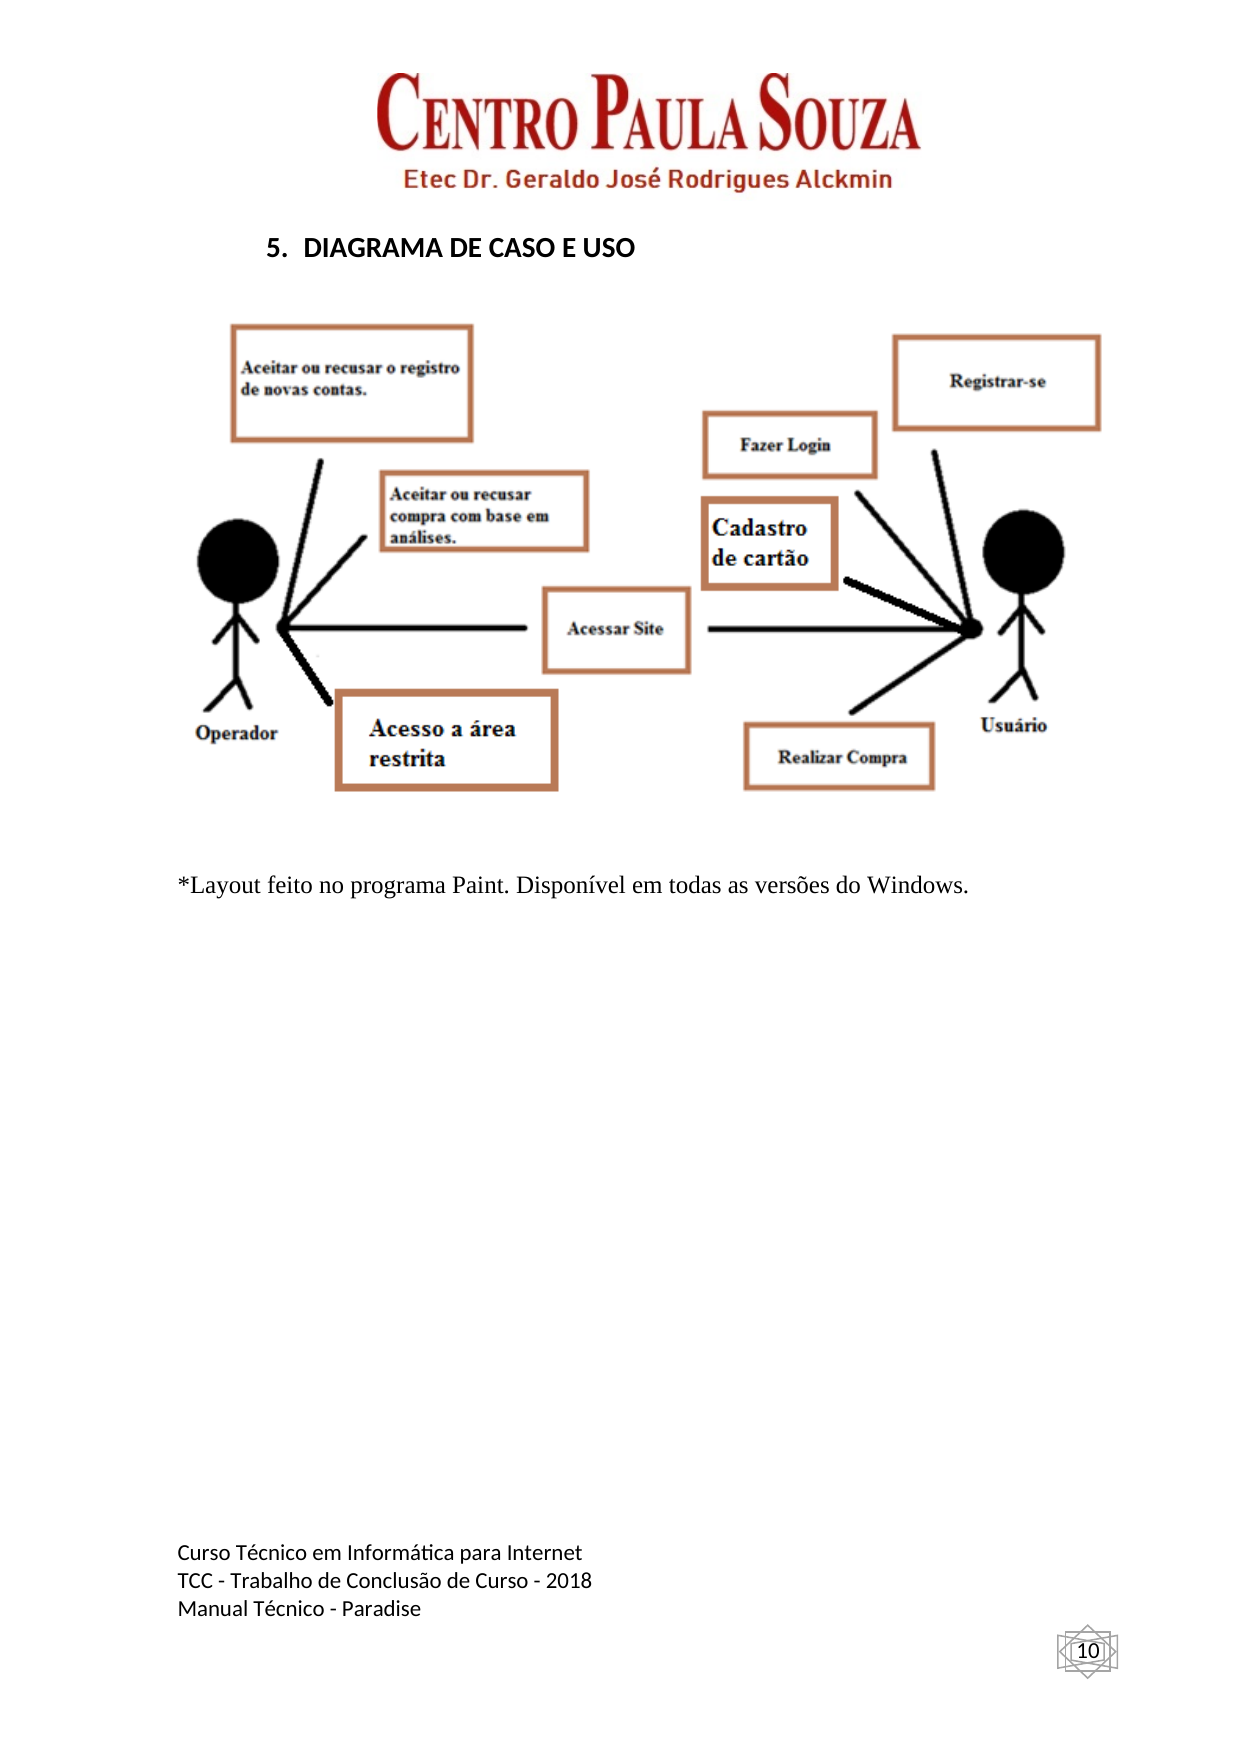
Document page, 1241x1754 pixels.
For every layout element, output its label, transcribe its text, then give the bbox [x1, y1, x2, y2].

picture [377, 73, 922, 201]
text *Layout feito no programa Paint. Disponível em todas as versões do Windows. [177, 870, 1122, 898]
picture [177, 311, 1108, 806]
subtitle DIAGRAMA DE CASO E USO [266, 229, 1122, 264]
